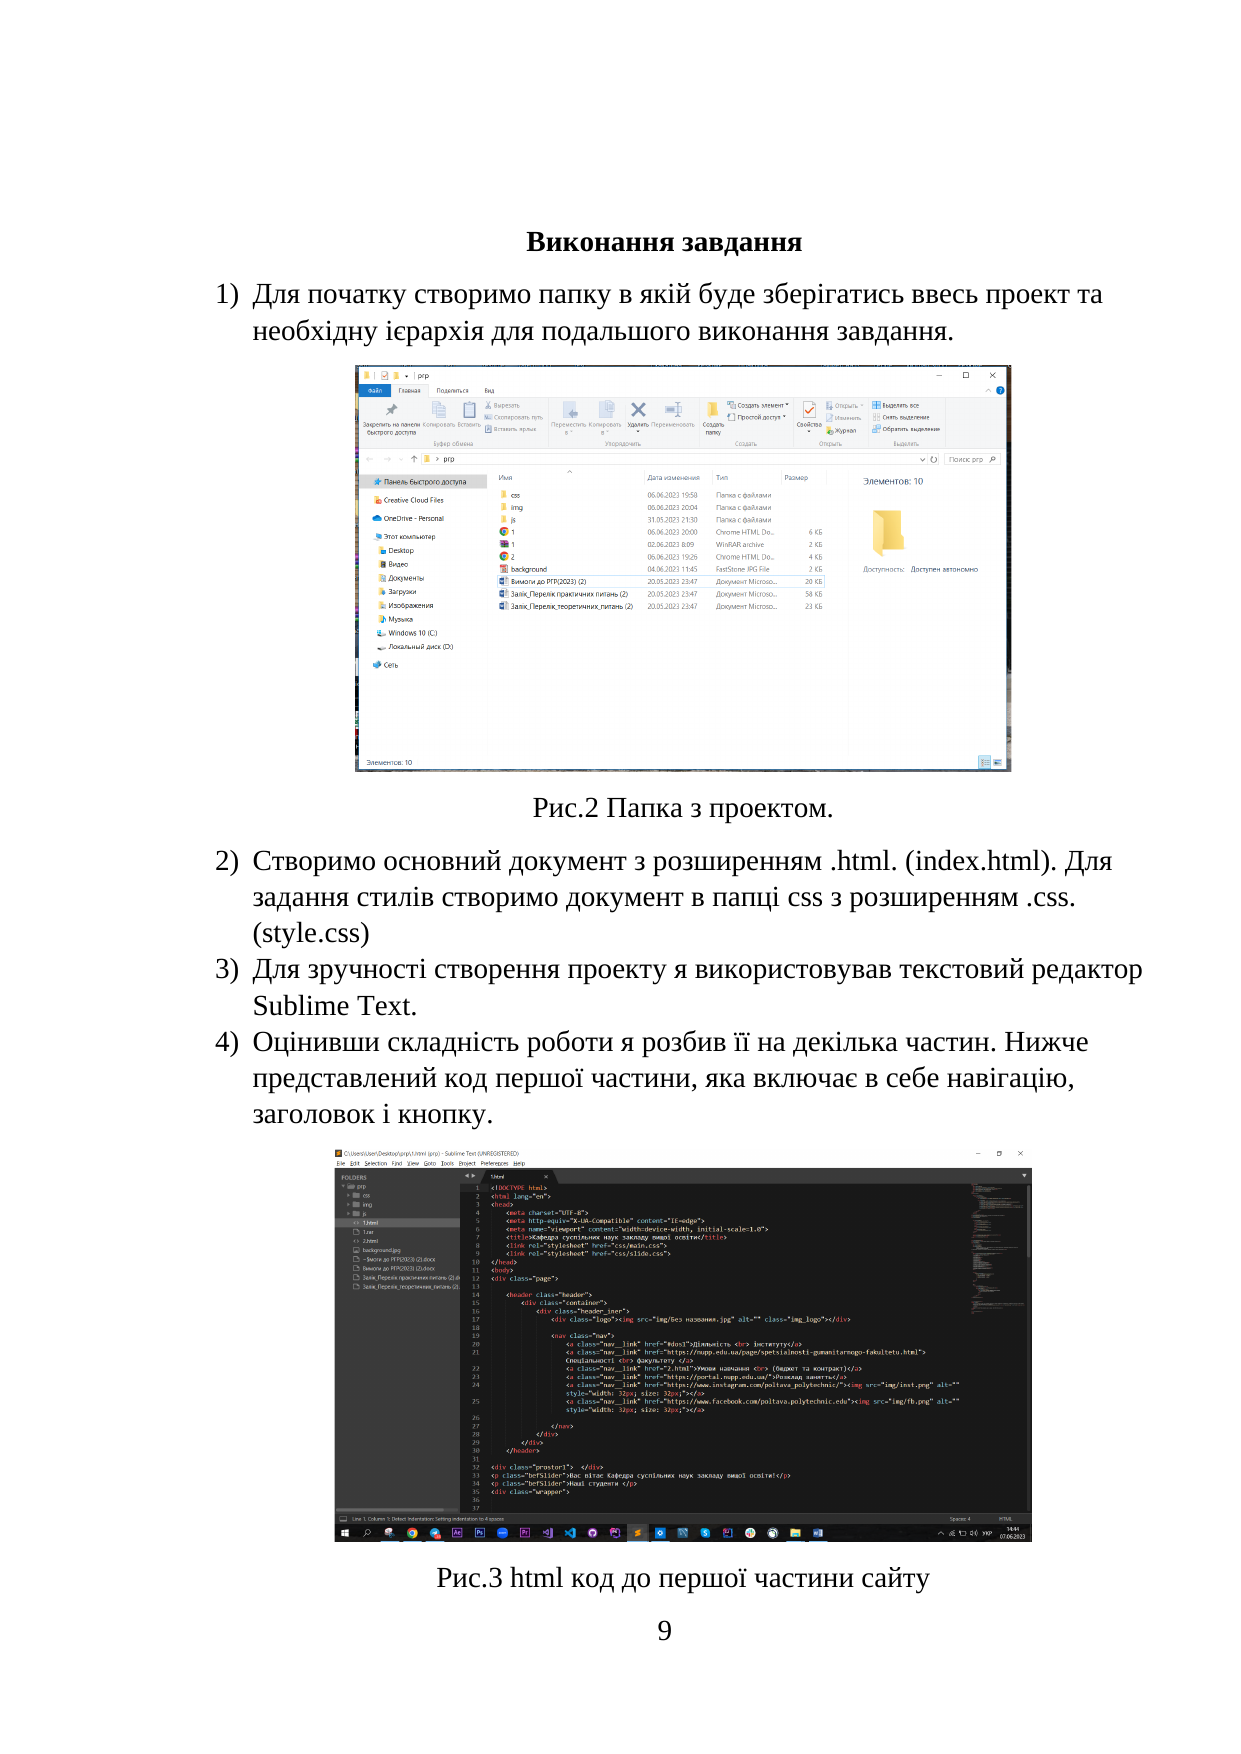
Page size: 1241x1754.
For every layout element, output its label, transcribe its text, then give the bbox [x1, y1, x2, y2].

picture [355, 365, 1012, 772]
list Оцінивши складність роботи я розбив її на декілька частин. Нижче представлений код першої частини, яка включає в себе навігацію, заголовок і кнопку. [215, 1024, 1152, 1130]
list Для зручності створення проекту я використовував текстовий редактор Sublime Text. [215, 952, 1152, 1021]
text Рис.3 html код до першої частини сайту [215, 1561, 1152, 1594]
list Створимо основний документ з розширенням .html. (index.html). Для задання стилів створимо документ в папці css з розширенням .css. (style.css) [215, 843, 1152, 949]
text Рис.2 Папка з проектом. [215, 790, 1152, 824]
list Для початку створимо папку в якій буде зберігатись ввесь проект та необхідну ієрархія для подальшого виконання завдання. [215, 277, 1152, 346]
text Виконання завдання [177, 224, 1152, 257]
picture [334, 1149, 1032, 1542]
